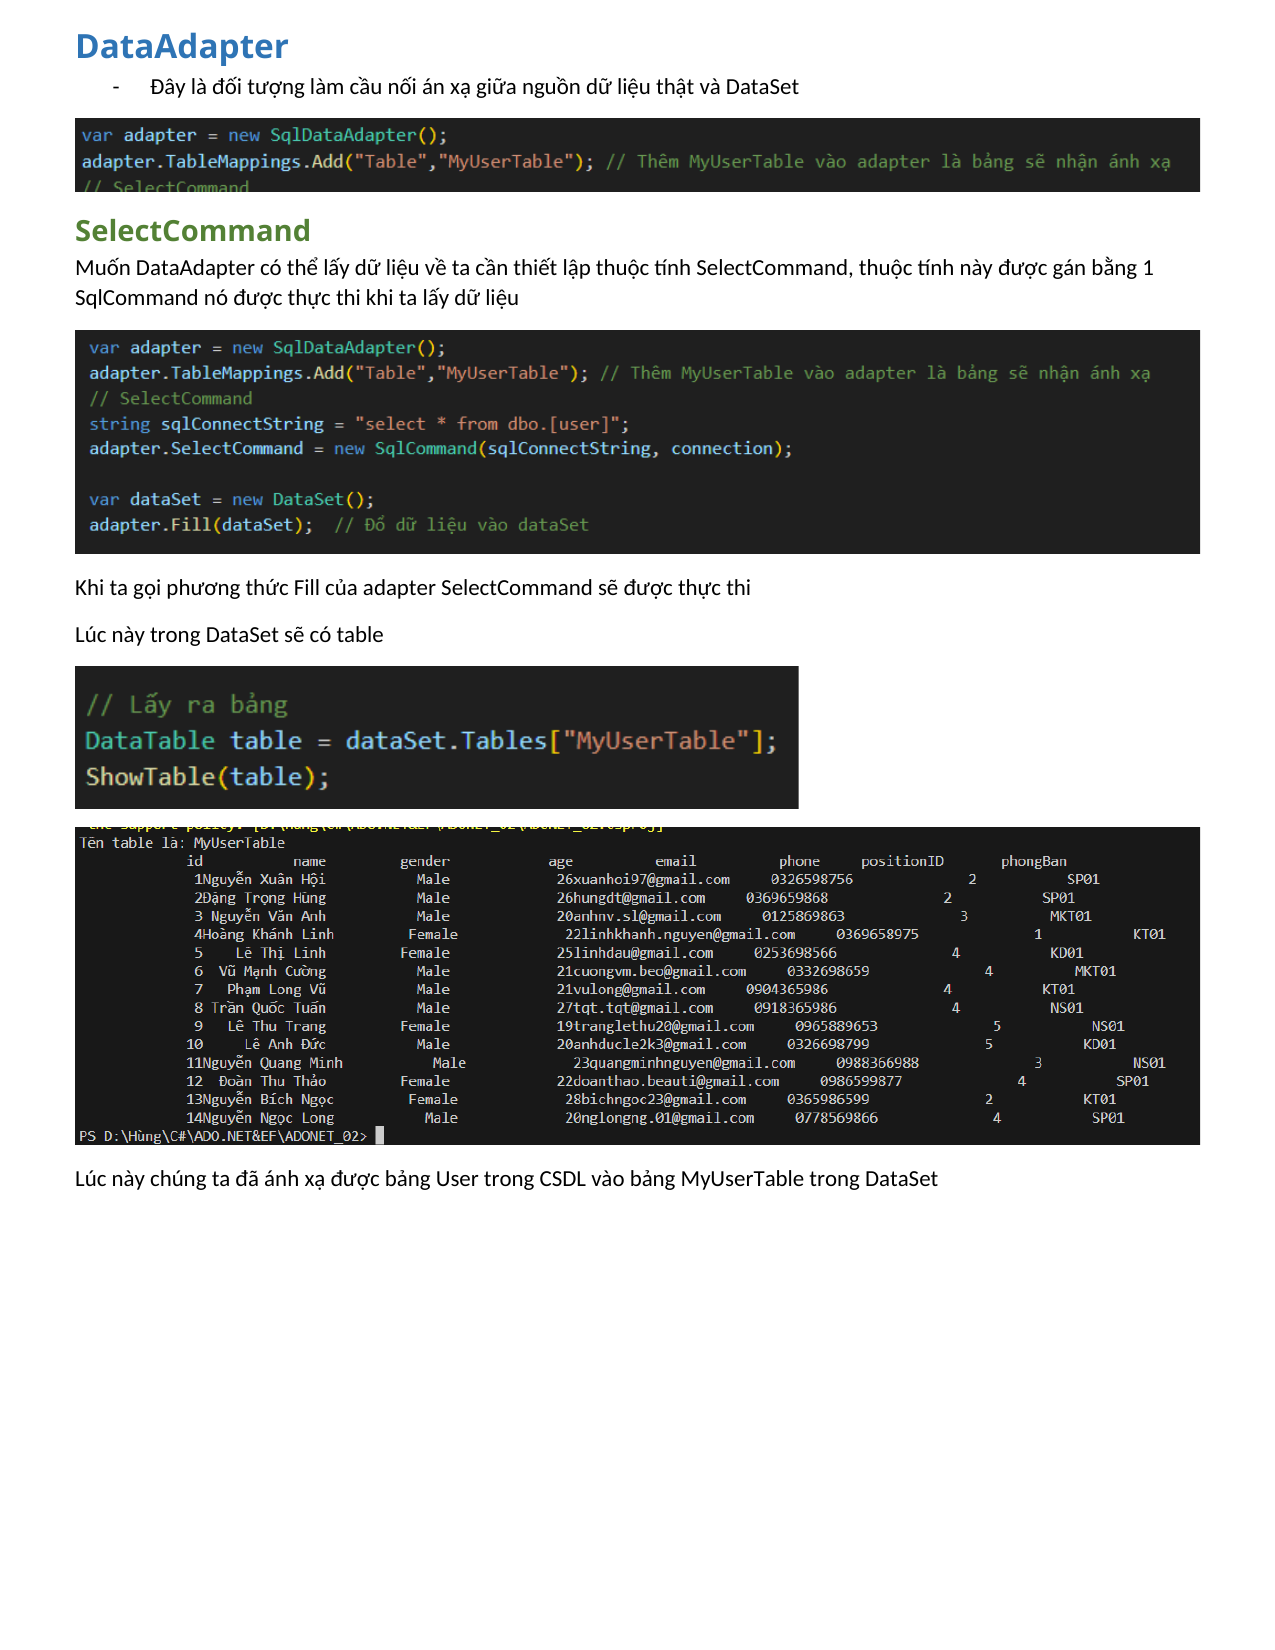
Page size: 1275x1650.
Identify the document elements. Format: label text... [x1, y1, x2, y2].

picture [75, 118, 1200, 192]
text Lúc này trong DataSet sẽ có table [75, 620, 1200, 648]
text Khi ta gọi phương thức Fill của adapter SelectCommand sẽ được thực thi [75, 573, 1200, 601]
picture [75, 827, 1200, 1145]
picture [75, 330, 1200, 554]
picture [75, 666, 799, 809]
text Muốn DataAdapter có thể lấy dữ liệu về ta cần thiết lập thuộc tính SelectCommand, thuộc tính này được gán bằng 1 SqlCommand nó được thực thi khi ta lấy dữ liệu [75, 253, 1200, 311]
subtitle SelectCommand [75, 210, 1200, 250]
list Đây là đối tượng làm cầu nối án xạ giữa nguồn dữ liệu thật và DataSet [112, 72, 1200, 100]
text Lúc này chúng ta đã ánh xạ được bảng User trong CSDL vào bảng MyUserTable trong DataSet [75, 1164, 1200, 1192]
subtitle DataAdapter [75, 23, 1200, 68]
